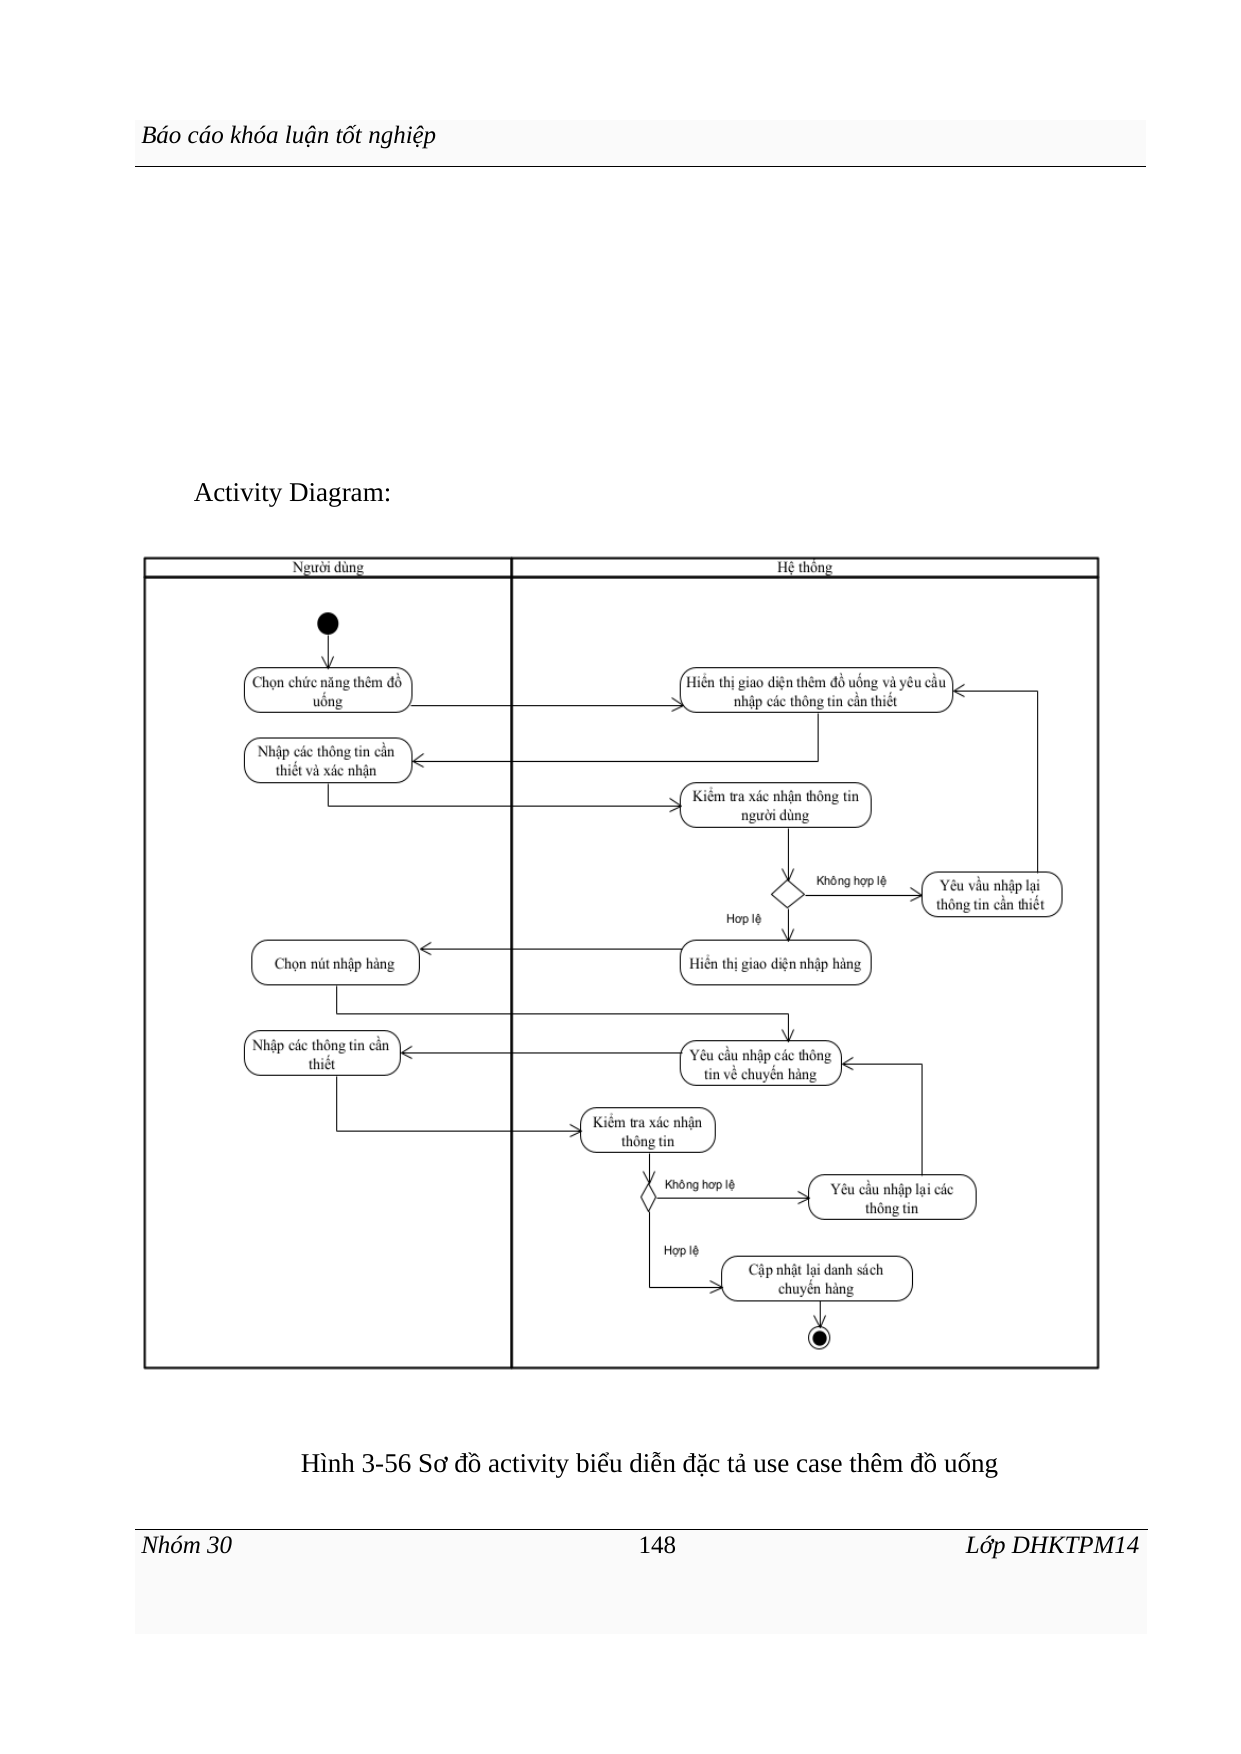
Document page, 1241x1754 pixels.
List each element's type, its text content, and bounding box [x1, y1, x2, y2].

table_header [135, 523, 1105, 1418]
picture [141, 551, 1105, 1373]
text Activity Diagram: [135, 476, 1105, 507]
table_cell Hình - Sơ đồ activity biểu diễn đặc tả use case thêm đồ uống [135, 1418, 1105, 1507]
